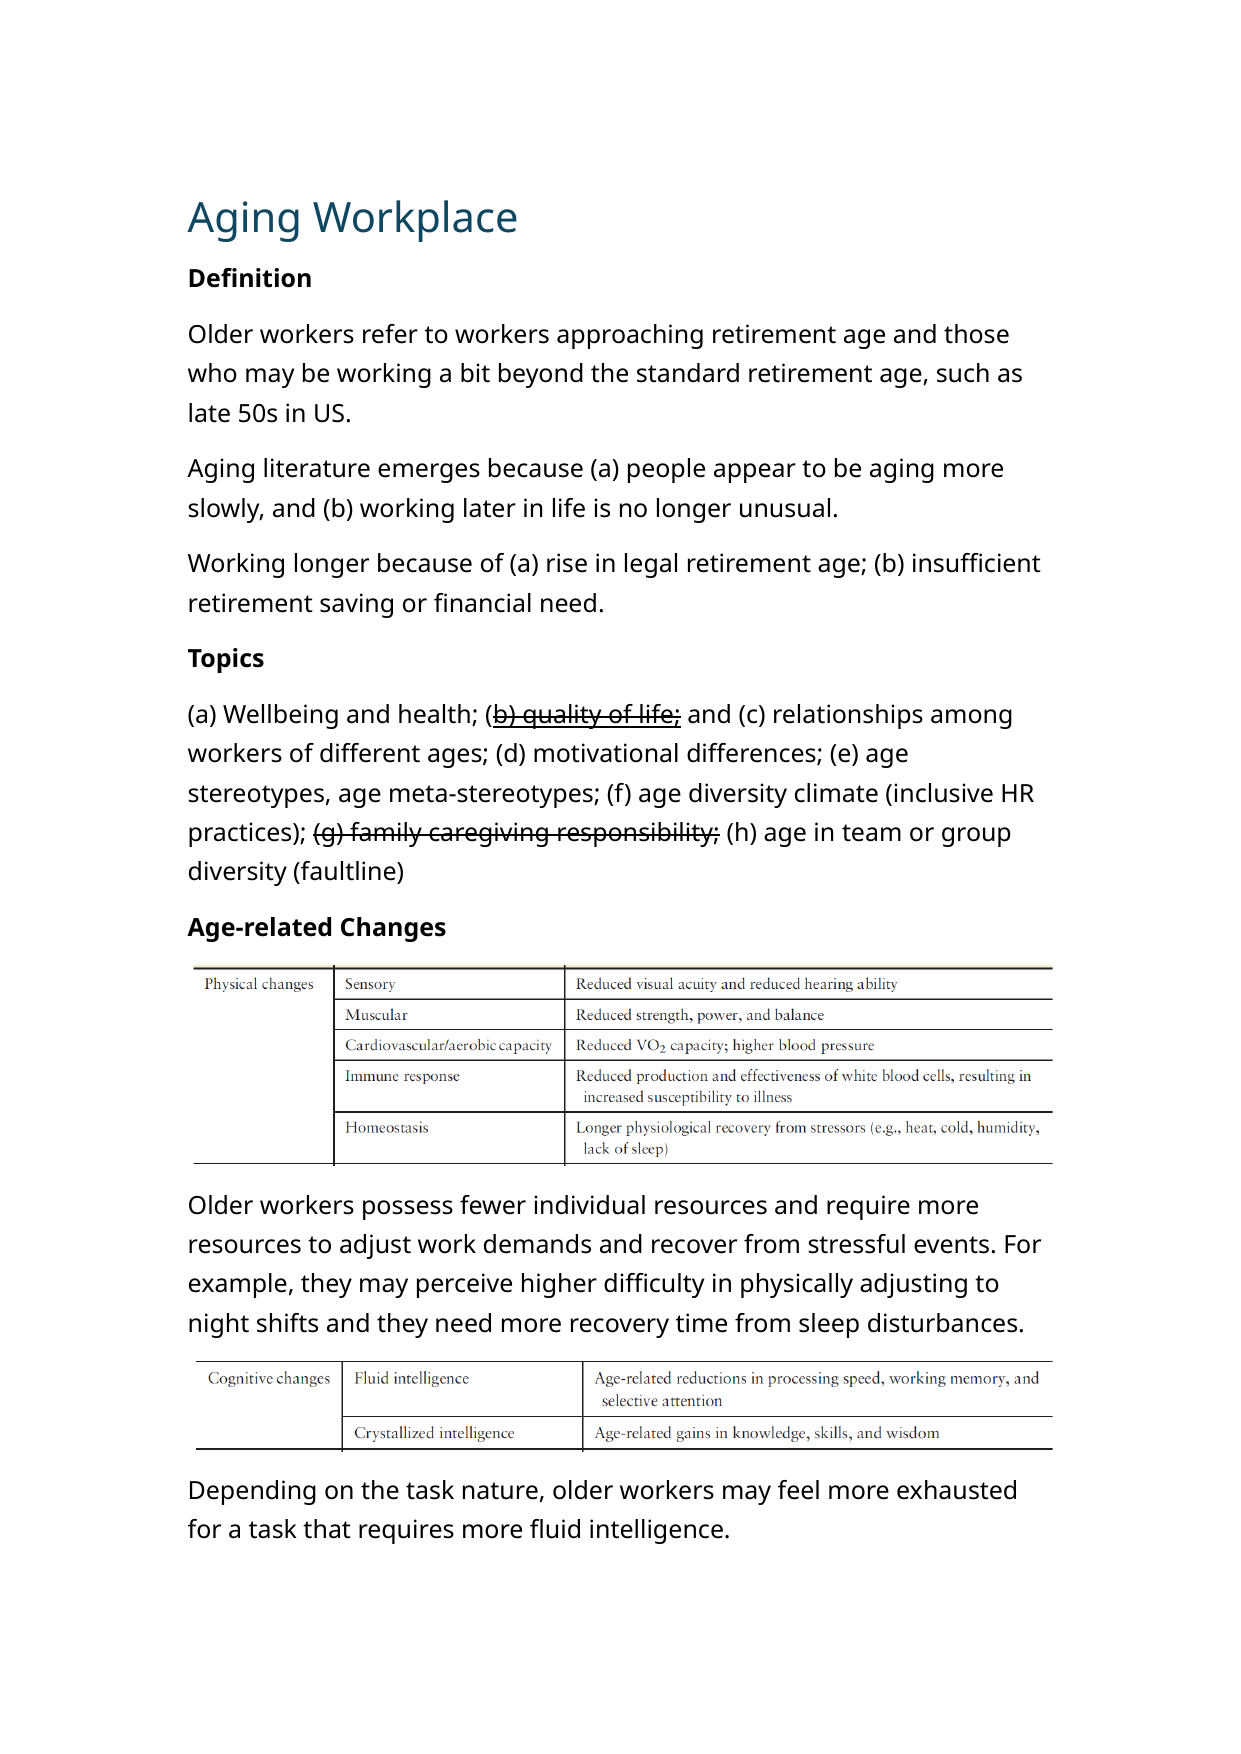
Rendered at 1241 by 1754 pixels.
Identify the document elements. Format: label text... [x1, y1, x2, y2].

text Older workers possess fewer individual resources and require more resources to adjust work demands and recover from stressful events. For example, they may perceive higher difficulty in physically adjusting to night shifts and they need more recovery time from sleep disturbances. [187, 1188, 1053, 1339]
text (a) Wellbeing and health; (b) quality of life; and (c) relationships among workers of different ages; (d) motivational differences; (e) age stereotypes, age meta-stereotypes; (f) age diversity climate (inclusive HR practices); (g) family caregiving responsibility; (h) age in team or group diversity (faultline) [187, 697, 1053, 888]
text Working longer because of (a) rise in legal retirement age; (b) insufficient retirement saving or financial need. [187, 546, 1053, 619]
text Age-related Changes [187, 909, 1053, 943]
picture [187, 965, 1053, 1166]
subtitle Aging Workplace [187, 187, 1053, 244]
text Definition [187, 261, 1053, 295]
text Aging literature emerges because (a) people appear to be aging more slowly, and (b) working later in life is no longer unusual. [187, 451, 1053, 524]
picture [187, 1361, 1053, 1452]
text Older workers refer to workers approaching retirement age and those who may be working a bit beyond the standard retirement age, such as late 50s in US. [187, 317, 1053, 429]
text Topics [187, 641, 1053, 675]
text Depending on the task nature, older workers may feel more exhausted for a task that requires more fluid intelligence. [187, 1473, 1053, 1546]
